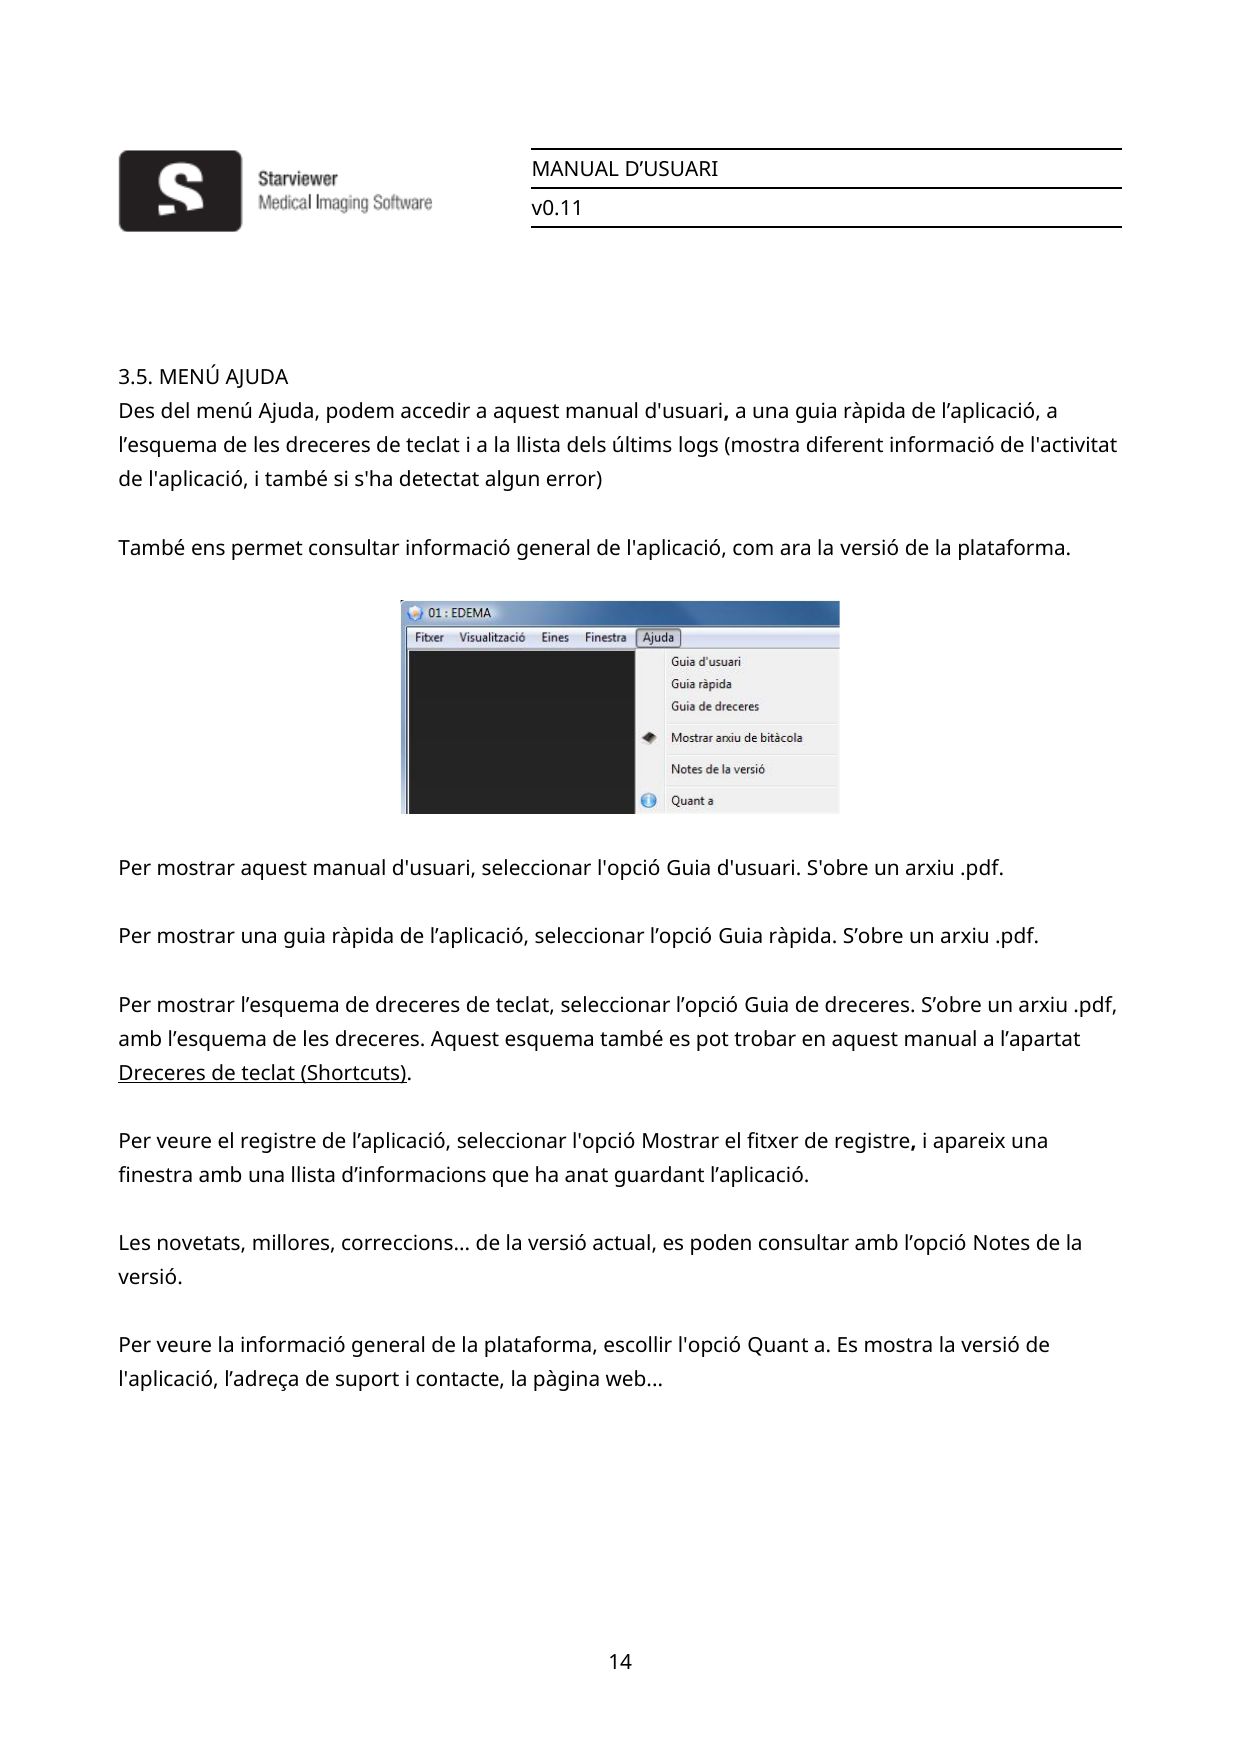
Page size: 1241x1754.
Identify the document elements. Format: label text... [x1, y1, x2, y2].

text També ens permet consultar informació general de l'aplicació, com ara la versió de la plataforma. [118, 533, 1122, 561]
picture [400, 600, 840, 814]
text Per mostrar una guia ràpida de l’aplicació, seleccionar l’opció Guia ràpida. S’obre un arxiu .pdf. [118, 922, 1122, 950]
text Per mostrar aquest manual d'usuari, seleccionar l'opció Guia d'usuari. S'obre un arxiu .pdf. [118, 853, 1122, 882]
text Les novetats, millores, correccions... de la versió actual, es poden consultar amb l’opció Notes de la versió. [118, 1228, 1122, 1291]
text Per mostrar l’esquema de dreceres de teclat, seleccionar l’opció Guia de dreceres. S’obre un arxiu .pdf, amb l’esquema de les dreceres. Aquest esquema també es pot trobar en aquest manual a l’apartat Dreceres de teclat (Shortcuts). [118, 990, 1122, 1086]
subtitle Menú Ajuda [118, 362, 1122, 391]
text Des del menú Ajuda, podem accedir a aquest manual d'usuari, a una guia ràpida de l’aplicació, a l’esquema de les dreceres de teclat i a la llista dels últims logs (mostra diferent informació de l'activitat de l'aplicació, i també si s'ha detectat algun error) [118, 396, 1122, 493]
text Per veure el registre de l’aplicació, seleccionar l'opció Mostrar el fitxer de registre, i apareix una finestra amb una llista d’informacions que ha anat guardant l’aplicació. [118, 1126, 1122, 1188]
text Per veure la informació general de la plataforma, escollir l'opció Quant a. Es mostra la versió de l'aplicació, l’adreça de suport i contacte, la pàgina web... [118, 1330, 1122, 1393]
